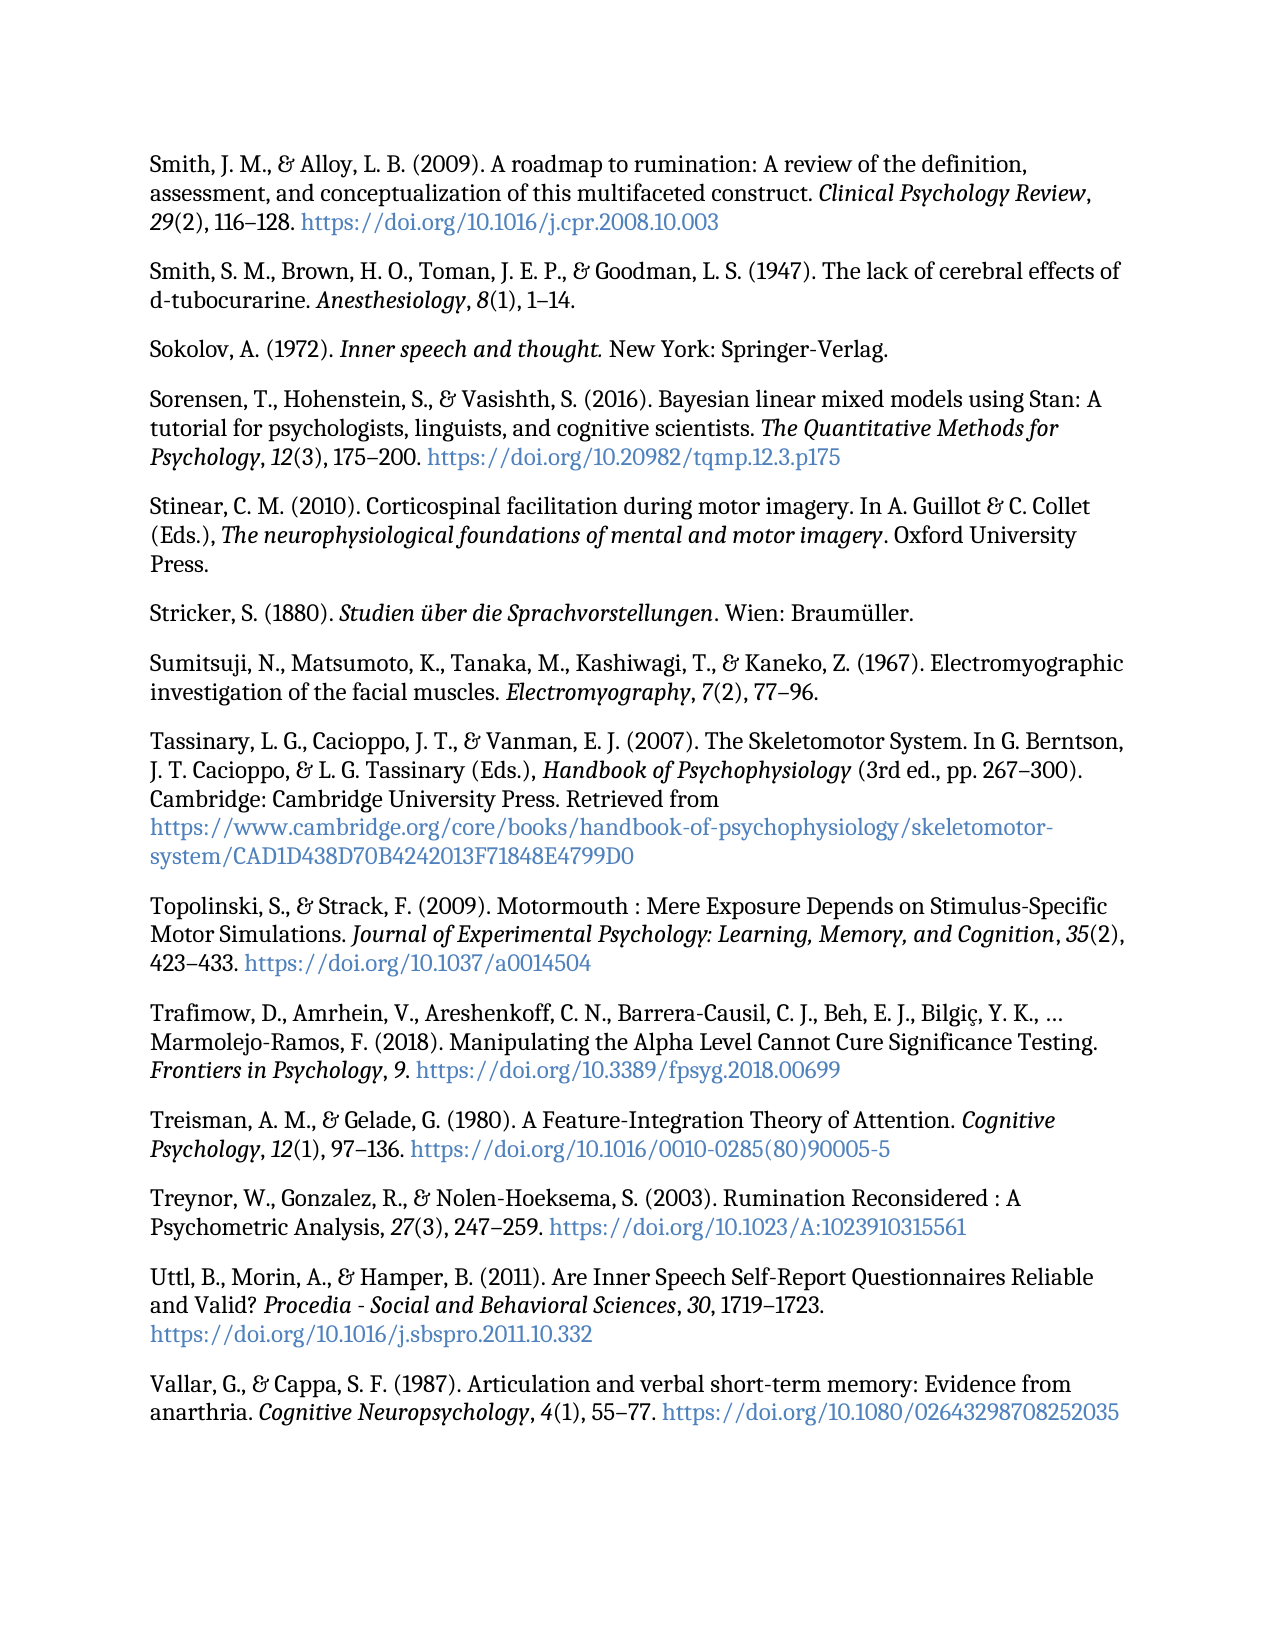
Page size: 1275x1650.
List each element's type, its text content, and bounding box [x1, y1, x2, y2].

text Treynor, W., Gonzalez, R., & Nolen-Hoeksema, S. (2003). Rumination Reconsidered : A Psychometric Analysis, 27(3), 247–259. https://doi.org/10.1023/A:1023910315561 [150, 1184, 1125, 1242]
text Uttl, B., Morin, A., & Hamper, B. (2011). Are Inner Speech Self-Report Questionnaires Reliable and Valid? Procedia - Social and Behavioral Sciences, 30, 1719–1723. https://doi.org/10.1016/j.sbspro.2011.10.332 [150, 1262, 1125, 1349]
text Treisman, A. M., & Gelade, G. (1980). A Feature-Integration Theory of Attention. Cognitive Psychology, 12(1), 97–136. https://doi.org/10.1016/0010-0285(80)90005-5 [150, 1106, 1125, 1163]
text Smith, S. M., Brown, H. O., Toman, J. E. P., & Goodman, L. S. (1947). The lack of cerebral effects of d-tubocurarine. Anesthesiology, 8(1), 1–14. [150, 257, 1125, 314]
text Topolinski, S., & Strack, F. (2009). Motormouth : Mere Exposure Depends on Stimulus-Specific Motor Simulations. Journal of Experimental Psychology: Learning, Memory, and Cognition, 35(2), 423–433. https://doi.org/10.1037/a0014504 [150, 892, 1125, 978]
text Tassinary, L. G., Cacioppo, J. T., & Vanman, E. J. (2007). The Skeletomotor System. In G. Berntson, J. T. Cacioppo, & L. G. Tassinary (Eds.), Handbook of Psychophysiology (3rd ed., pp. 267–300). Cambridge: Cambridge University Press. Retrieved from https://www.cambridge.org/core/books/handbook-of-psychophysiology/skeletomotor-system/CAD1D438D70B4242013F71848E4799D0 [150, 727, 1125, 871]
text Stinear, C. M. (2010). Corticospinal facilitation during motor imagery. In A. Guillot & C. Collet (Eds.), The neurophysiological foundations of mental and motor imagery. Oxford University Press. [150, 492, 1125, 578]
text Sumitsuji, N., Matsumoto, K., Tanaka, M., Kashiwagi, T., & Kaneko, Z. (1967). Electromyographic investigation of the facial muscles. Electromyography, 7(2), 77–96. [150, 649, 1125, 706]
text Sorensen, T., Hohenstein, S., & Vasishth, S. (2016). Bayesian linear mixed models using Stan: A tutorial for psychologists, linguists, and cognitive scientists. The Quantitative Methods for Psychology, 12(3), 175–200. https://doi.org/10.20982/tqmp.12.3.p175 [150, 385, 1125, 471]
text Trafimow, D., Amrhein, V., Areshenkoff, C. N., Barrera-Causil, C. J., Beh, E. J., Bilgiç, Y. K., … Marmolejo-Ramos, F. (2018). Manipulating the Alpha Level Cannot Cure Significance Testing. Frontiers in Psychology, 9. https://doi.org/10.3389/fpsyg.2018.00699 [150, 999, 1125, 1085]
text Stricker, S. (1880). Studien über die Sprachvorstellungen. Wien: Braumüller. [150, 599, 1125, 628]
text Sokolov, A. (1972). Inner speech and thought. New York: Springer-Verlag. [150, 335, 1125, 364]
text Smith, J. M., & Alloy, L. B. (2009). A roadmap to rumination: A review of the definition, assessment, and conceptualization of this multifaceted construct. Clinical Psychology Review, 29(2), 116–128. https://doi.org/10.1016/j.cpr.2008.10.003 [150, 150, 1125, 236]
text Vallar, G., & Cappa, S. F. (1987). Articulation and verbal short-term memory: Evidence from anarthria. Cognitive Neuropsychology, 4(1), 55–77. https://doi.org/10.1080/02643298708252035 [150, 1369, 1125, 1427]
